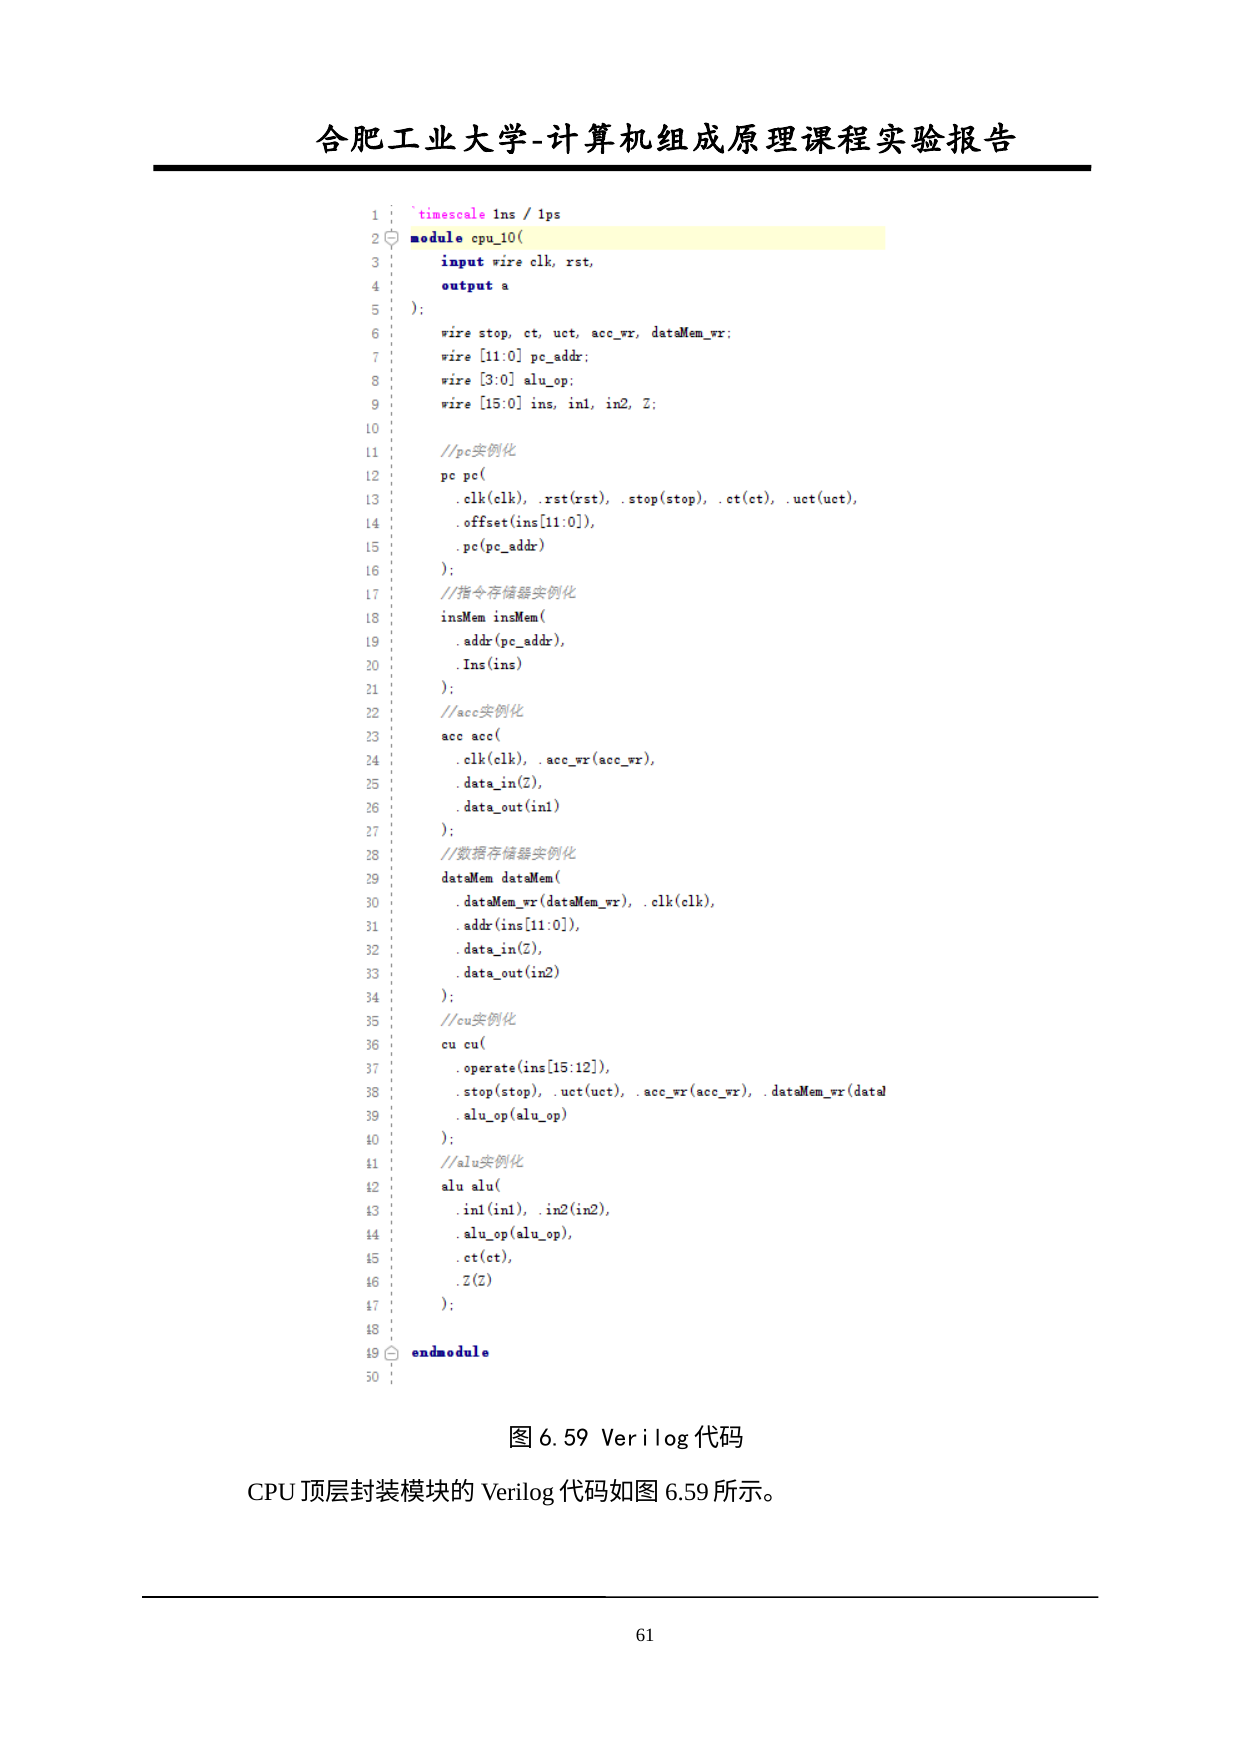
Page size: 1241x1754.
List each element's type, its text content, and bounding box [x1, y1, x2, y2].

picture [366, 205, 886, 1388]
